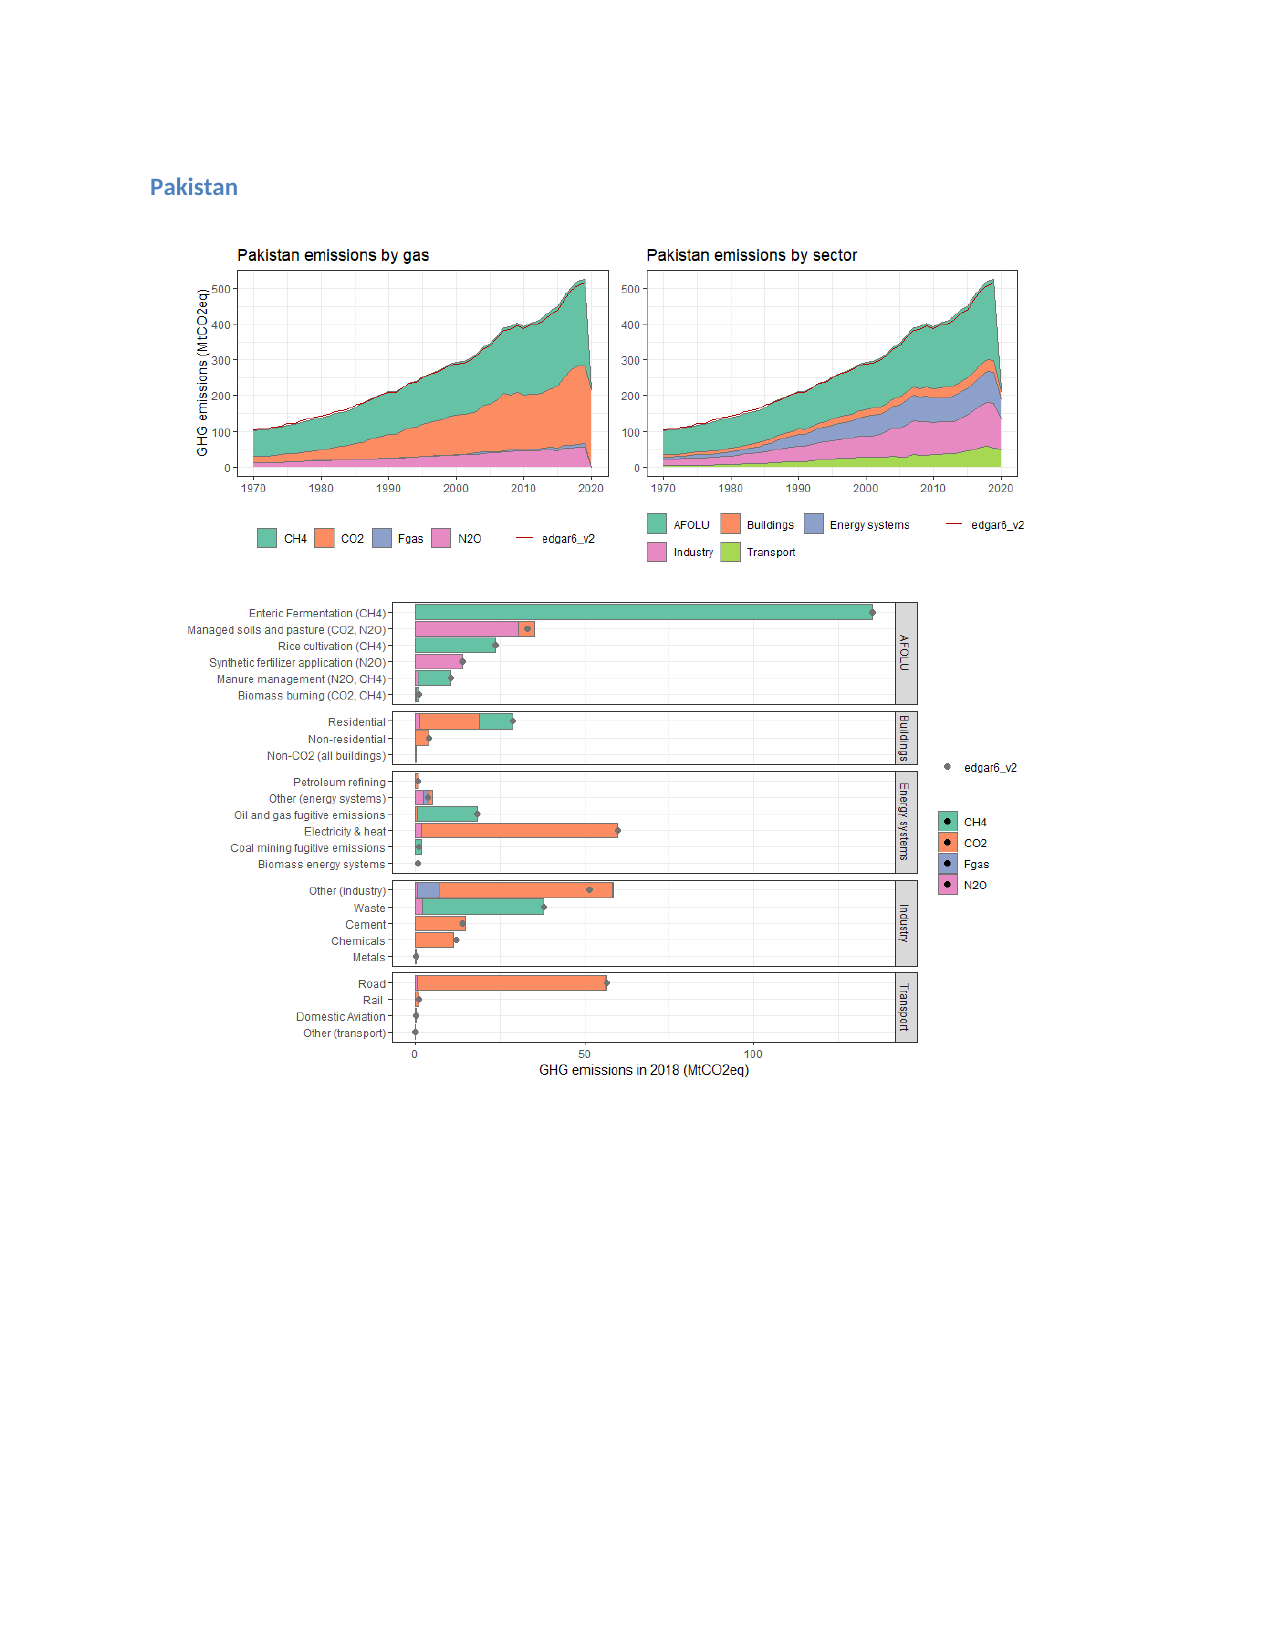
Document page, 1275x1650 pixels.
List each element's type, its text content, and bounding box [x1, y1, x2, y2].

picture [168, 220, 1044, 1096]
subtitle Pakistan [150, 171, 1125, 201]
